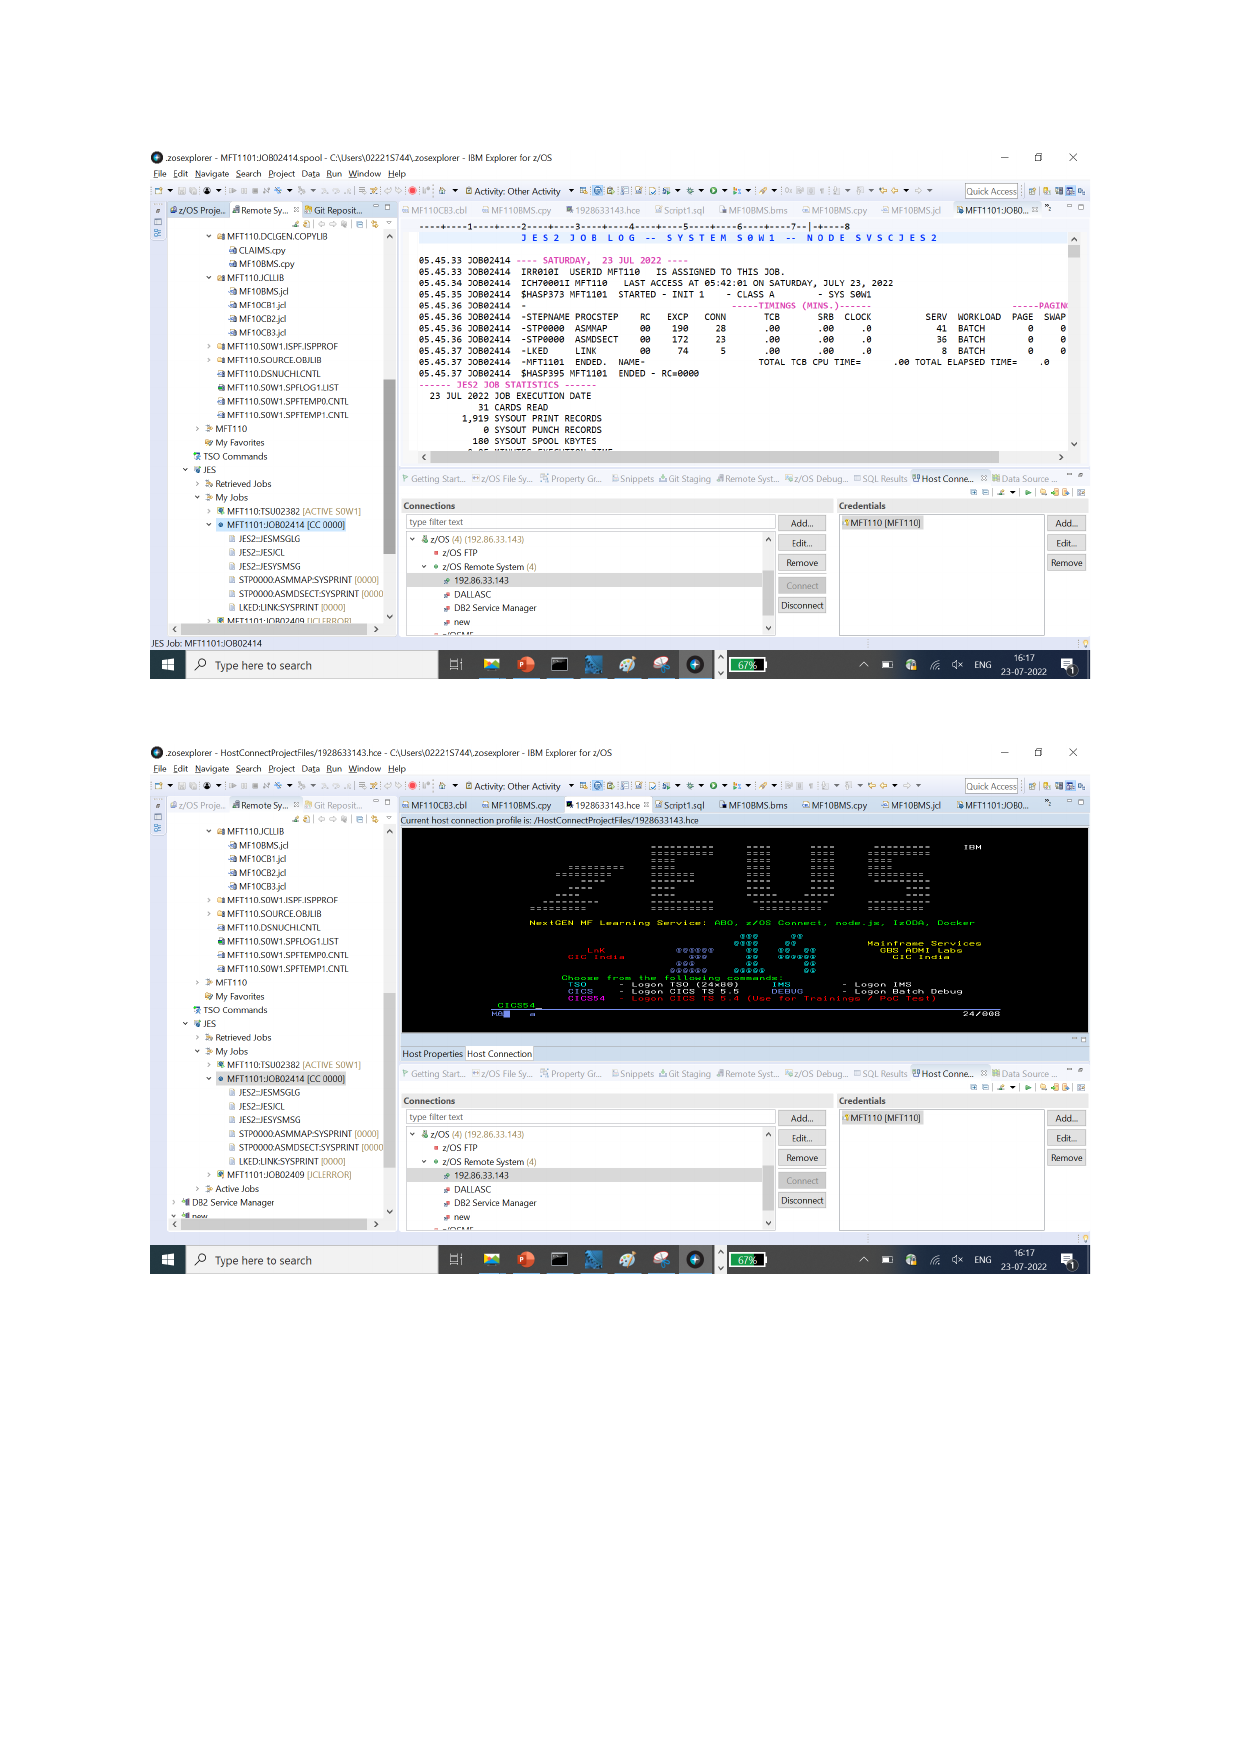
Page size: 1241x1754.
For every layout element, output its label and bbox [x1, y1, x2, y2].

picture [150, 150, 1091, 679]
picture [150, 744, 1091, 1274]
